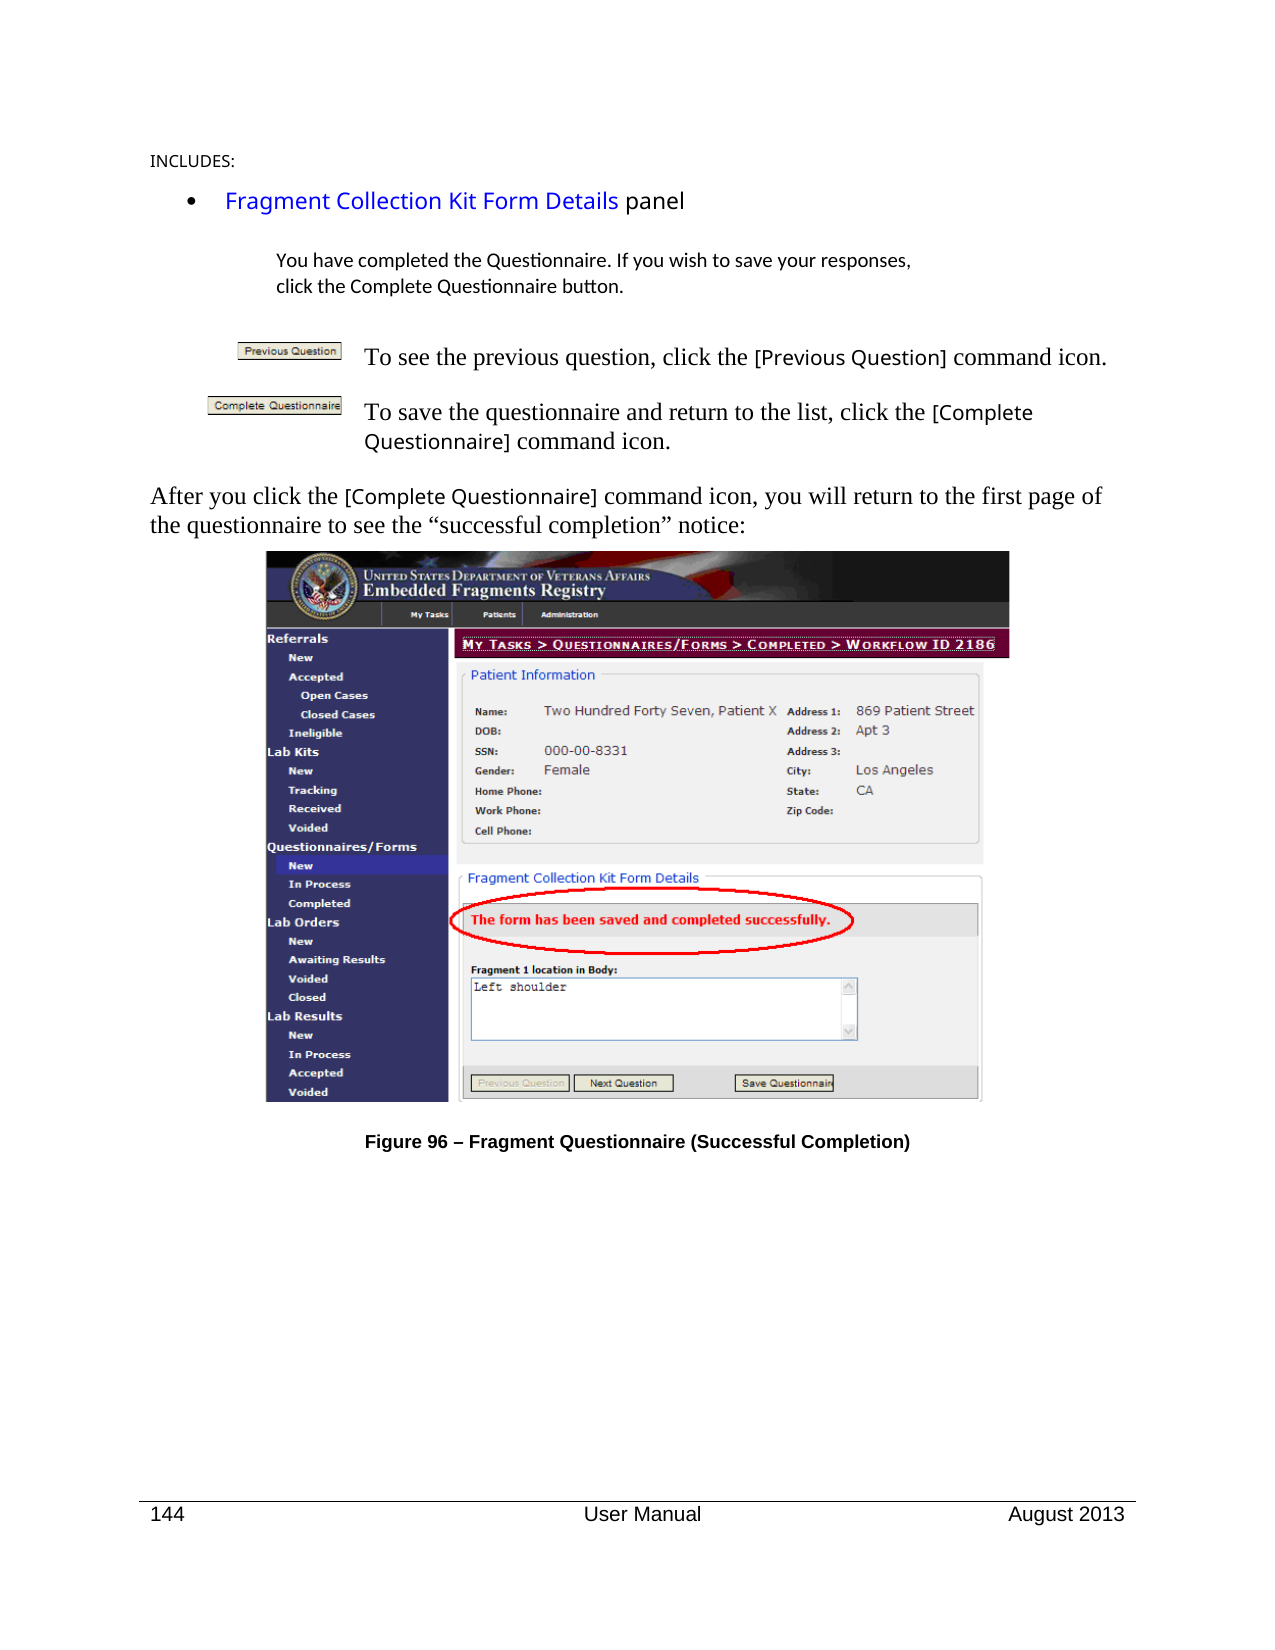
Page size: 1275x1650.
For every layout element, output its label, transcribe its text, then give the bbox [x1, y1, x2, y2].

text INCLUDES: [150, 150, 1125, 173]
picture [237, 342, 342, 360]
text You have completed the Questionnaire. If you wish to save your responses, click the Complete Questionnaire button. [276, 248, 918, 298]
picture [207, 396, 342, 415]
text After you click the [Complete Questionnaire] command icon, you will return to the first page of the questionnaire to see the “successful completion” notice: [150, 481, 1125, 539]
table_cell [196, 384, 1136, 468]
text Figure 96 – Fragment Questionnaire (Successful Completion) [150, 1131, 1125, 1152]
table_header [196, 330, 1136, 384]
list Fragment Collection Kit Form Details panel [187, 185, 1125, 216]
picture [265, 551, 1010, 1102]
